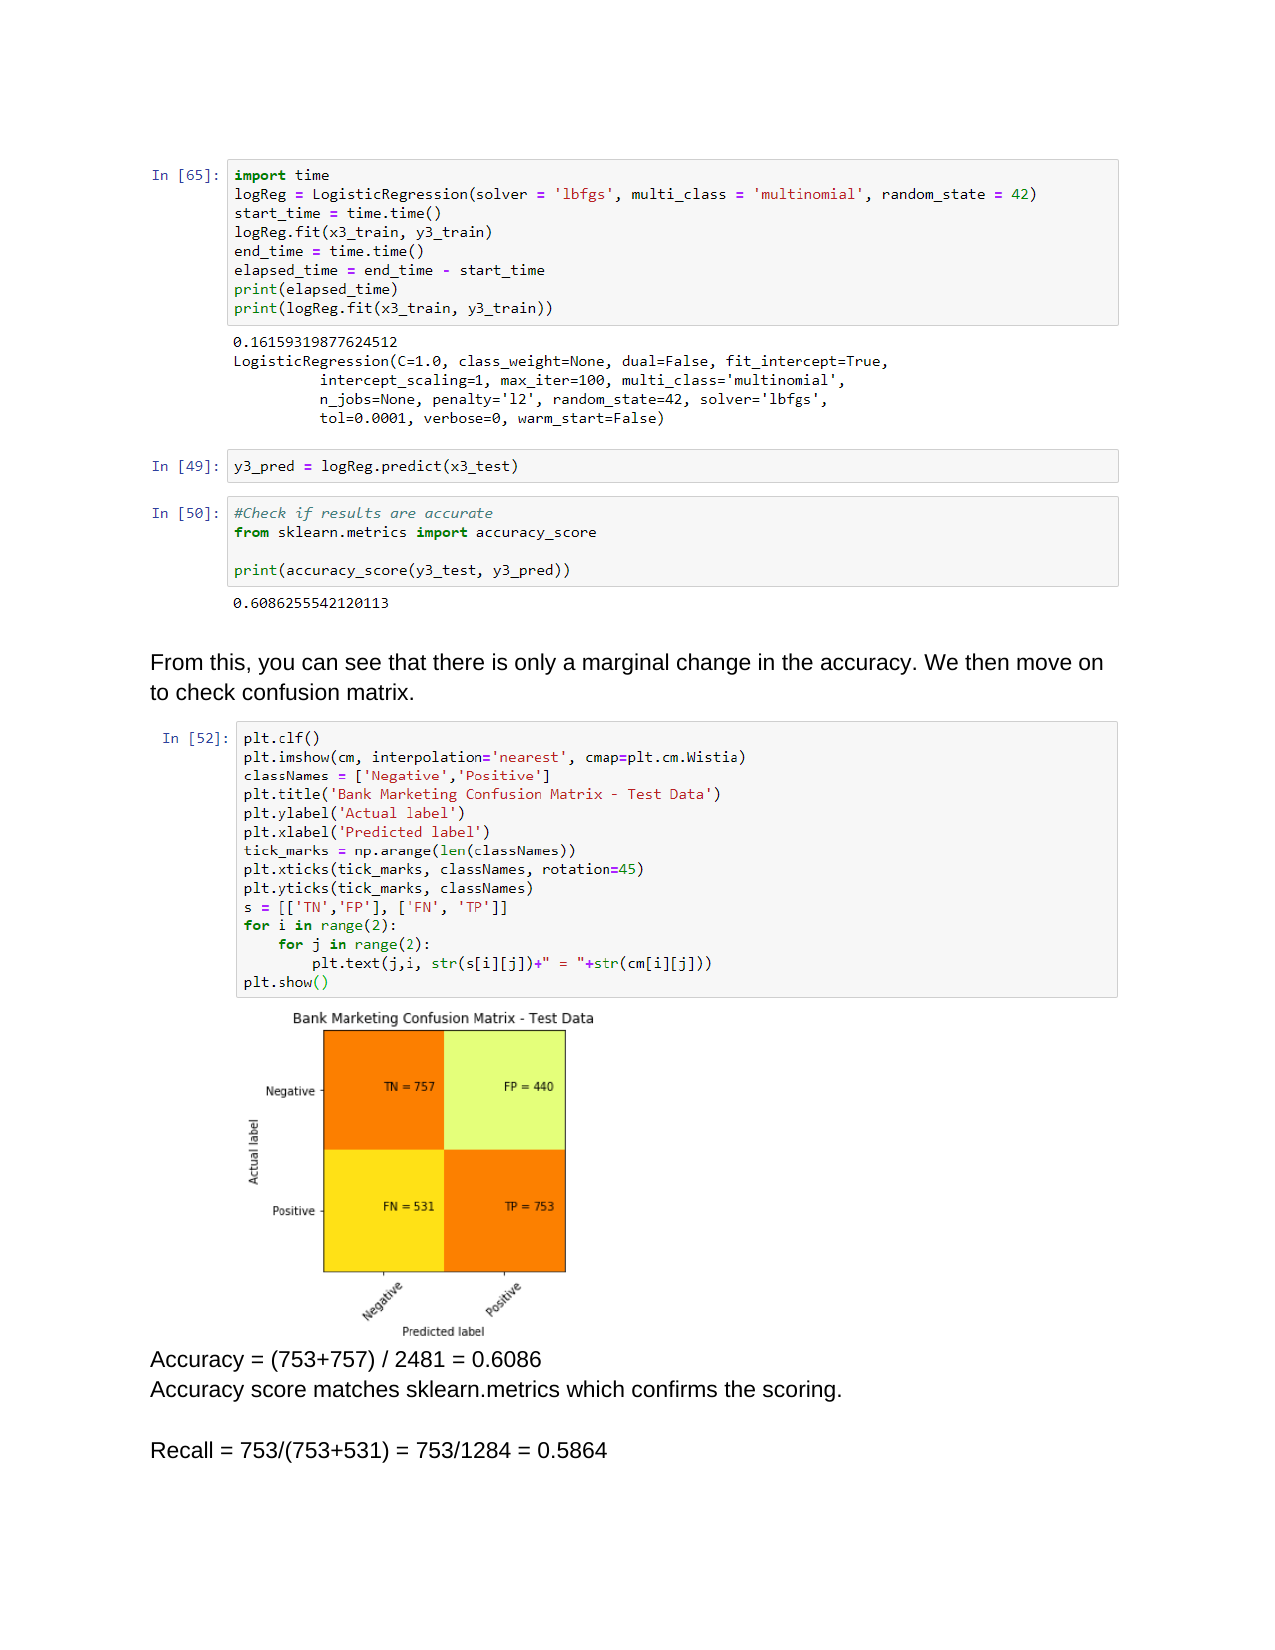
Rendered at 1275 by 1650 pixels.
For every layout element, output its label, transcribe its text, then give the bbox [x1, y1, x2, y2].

picture [150, 150, 1125, 615]
picture [150, 709, 1125, 1343]
text Recall = 753/(753+531) = 753/1284 = 0.5864 [150, 1437, 1125, 1463]
text From this, you can see that there is only a marginal change in the accuracy. We then move on to check confusion matrix. [150, 649, 1125, 705]
text Accuracy score matches sklearn.metrics which confirms the scoring. [150, 1376, 1125, 1403]
text Accuracy = (753+757) / 2481 = 0.6086 [150, 1346, 1125, 1373]
